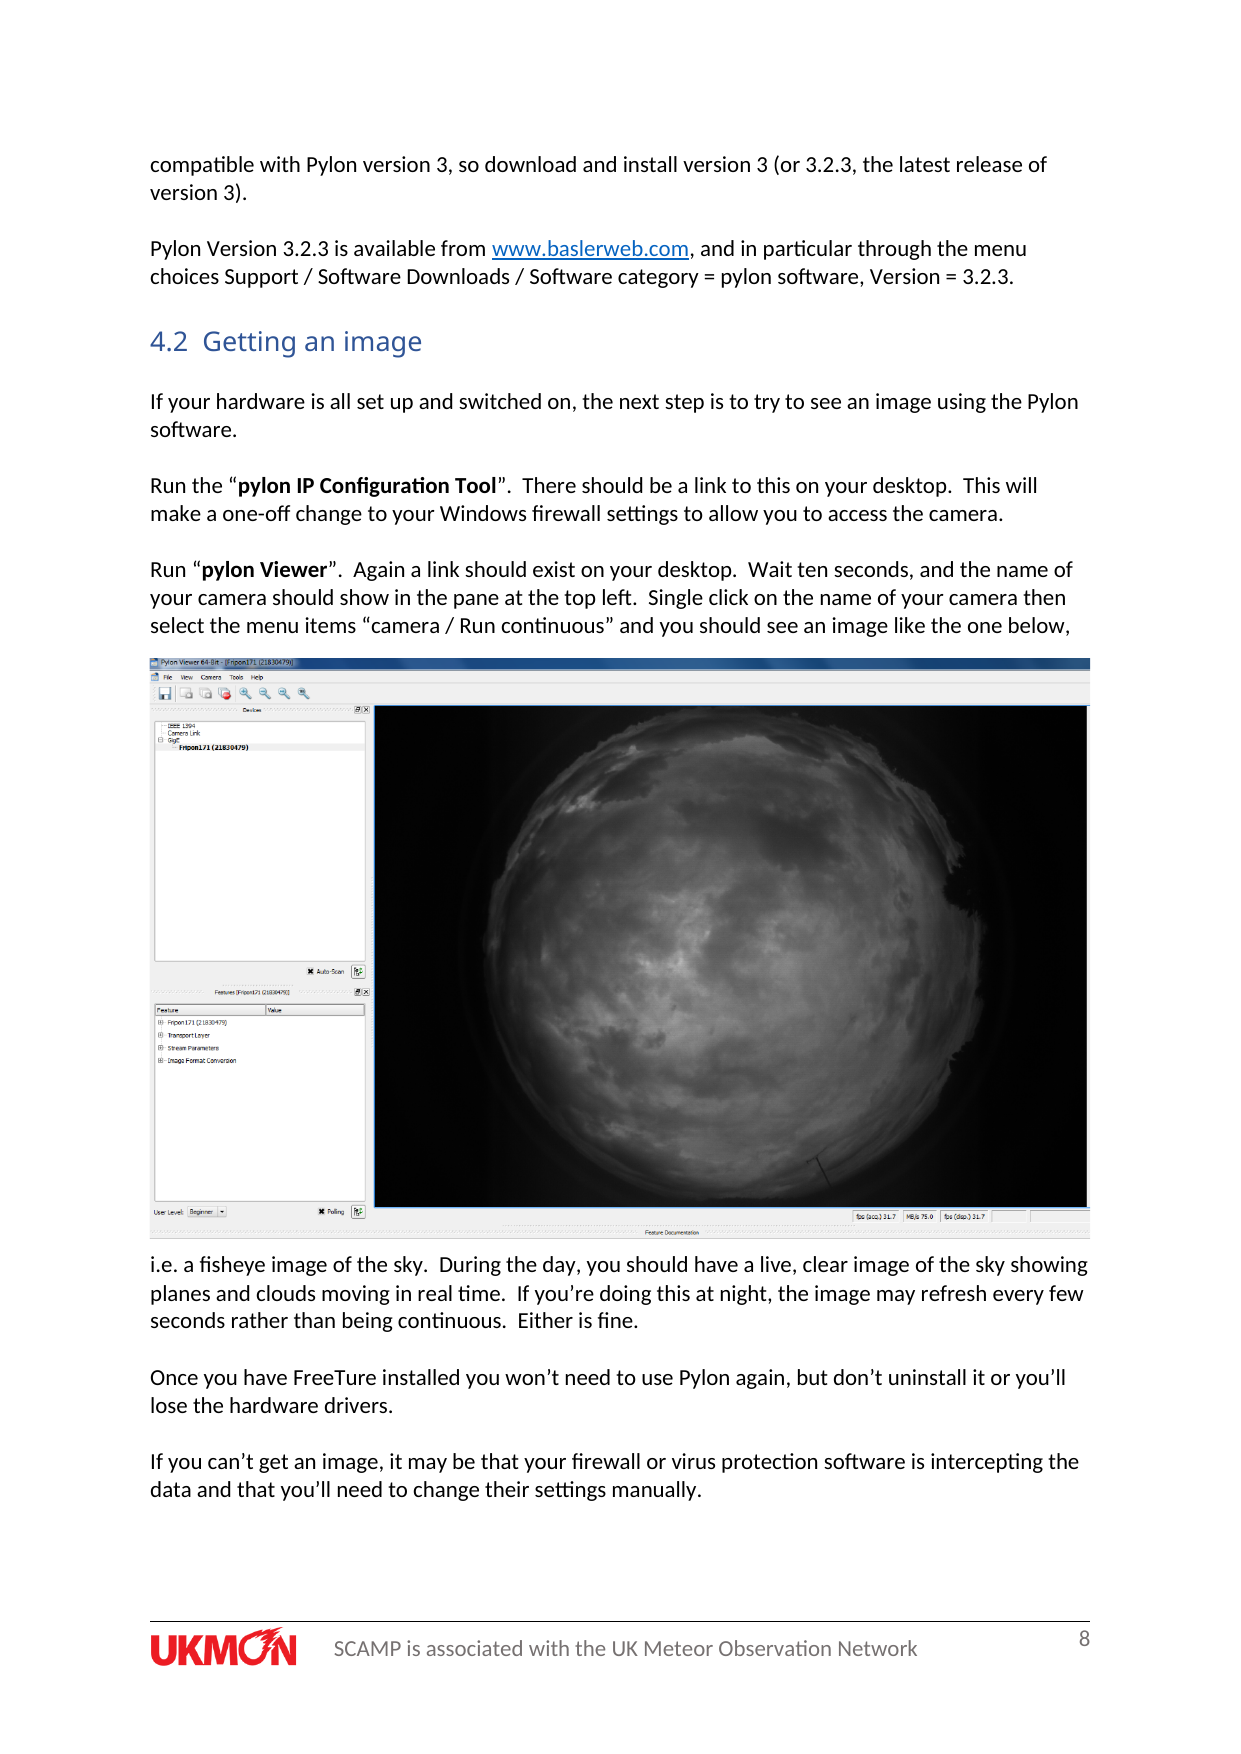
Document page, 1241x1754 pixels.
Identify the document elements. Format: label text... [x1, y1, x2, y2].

text If you can’t get an image, it may be that your firewall or virus protection software is intercepting the data and that you’ll need to change their settings manually. [150, 1447, 1090, 1503]
picture [150, 1626, 297, 1666]
text Run “pylon Viewer”. Again a link should exist on your desktop. Wait ten seconds, and the name of your camera should show in the pane at the top left. Single click on the name of your camera then select the menu items “camera / Run continuous” and you should see an image like the one below, i.e. a fisheye image of the sky. During the day, you should have a live, clear image of the sky showing planes and clouds moving in real time. If you’re doing this at night, the image may refresh every few seconds rather than being continuous. Either is fine. [150, 1239, 1090, 1335]
text Run the “pylon IP Configuration Tool”. There should be a link to this on your desktop. This will make a one-off change to your Windows firewall settings to allow you to access the camera. [150, 471, 1090, 527]
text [150, 150, 1090, 206]
text Pylon Version 3.2.3 is available from www.baslerweb.com, and in particular through the menu choices Support / Software Downloads / Software category = pylon software, Version = 3.2.3. [150, 234, 1090, 290]
text If your hardware is all set up and switched on, the next step is to try to see an image using the Pylon software. [150, 387, 1090, 443]
picture [149, 658, 1091, 1239]
subtitle 4.2 Getting an image [150, 322, 1090, 359]
text Once you have FreeTure installed you won’t need to use Pylon again, but don’t uninstall it or you’ll lose the hardware drivers. [150, 1363, 1090, 1419]
text Run “pylon Viewer”. Again a link should exist on your desktop. Wait ten seconds, and the name of your camera should show in the pane at the top left. Single click on the name of your camera then select the menu items “camera / Run continuous” and you should see an image like the one below, i.e. a fisheye image of the sky. During the day, you should have a live, clear image of the sky showing planes and clouds moving in real time. If you’re doing this at night, the image may refresh every few seconds rather than being continuous. Either is fine. [150, 555, 1090, 658]
